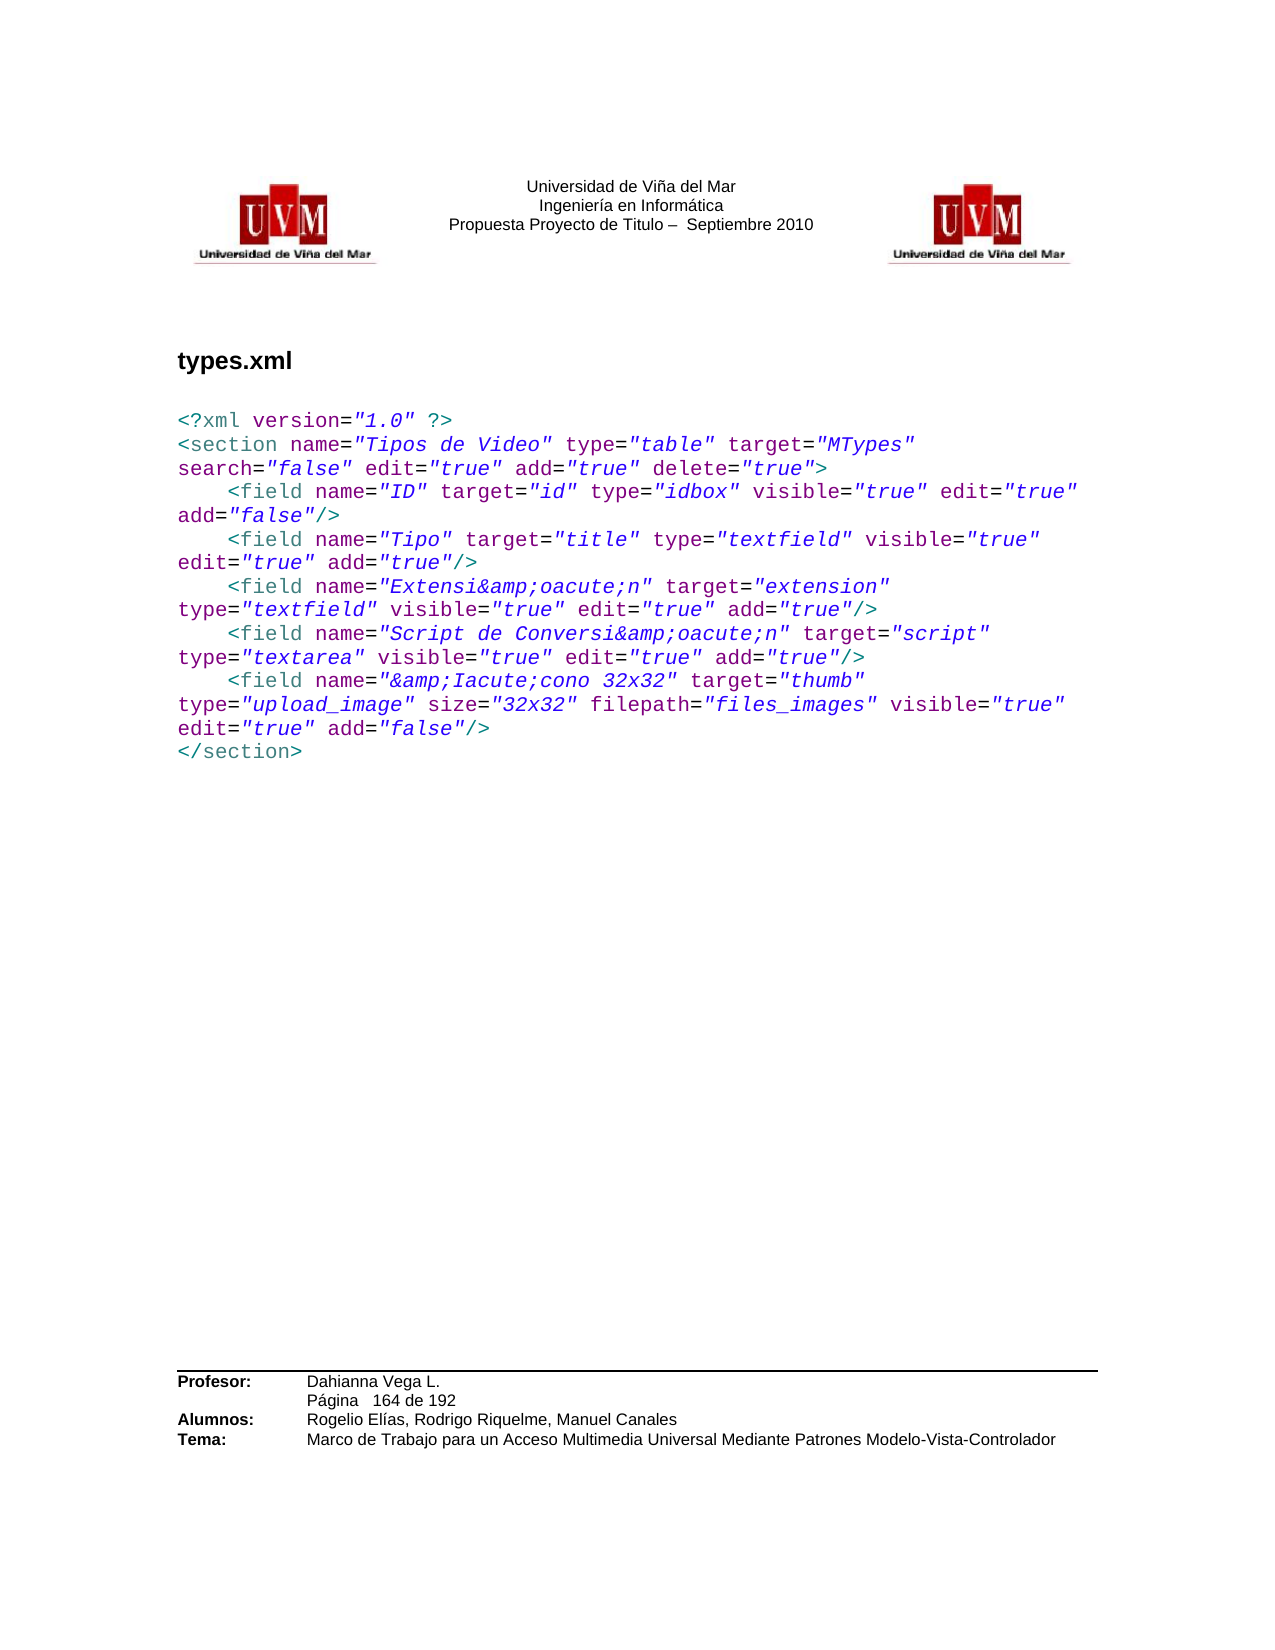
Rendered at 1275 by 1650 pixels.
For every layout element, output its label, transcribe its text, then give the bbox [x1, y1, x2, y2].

text <field name="Script de Conversi&amp;oacute;n" target="script" type="textarea" visible="true" edit="true" add="true"/> [177, 623, 1098, 670]
text types.xml [177, 346, 1098, 375]
text <field name="&amp;Iacute;cono 32x32" target="thumb" type="upload_image" size="32x32" filepath="files_images" visible="true" edit="true" add="false"/> [177, 670, 1098, 741]
text <field name="ID" target="id" type="idbox" visible="true" edit="true" add="false"/> [177, 481, 1098, 528]
picture [871, 176, 1084, 267]
text <field name="Tipo" target="title" type="textfield" visible="true" edit="true" add="true"/> [177, 528, 1098, 576]
text <?xml version="1.0" ?> [177, 410, 1098, 434]
picture [177, 176, 390, 267]
text <section name="Tipos de Video" type="table" target="MTypes" search="false" edit="true" add="true" delete="true"> [177, 434, 1098, 481]
text <field name="Extensi&amp;oacute;n" target="extension" type="textfield" visible="true" edit="true" add="true"/> [177, 576, 1098, 623]
text </section> [177, 741, 1098, 765]
